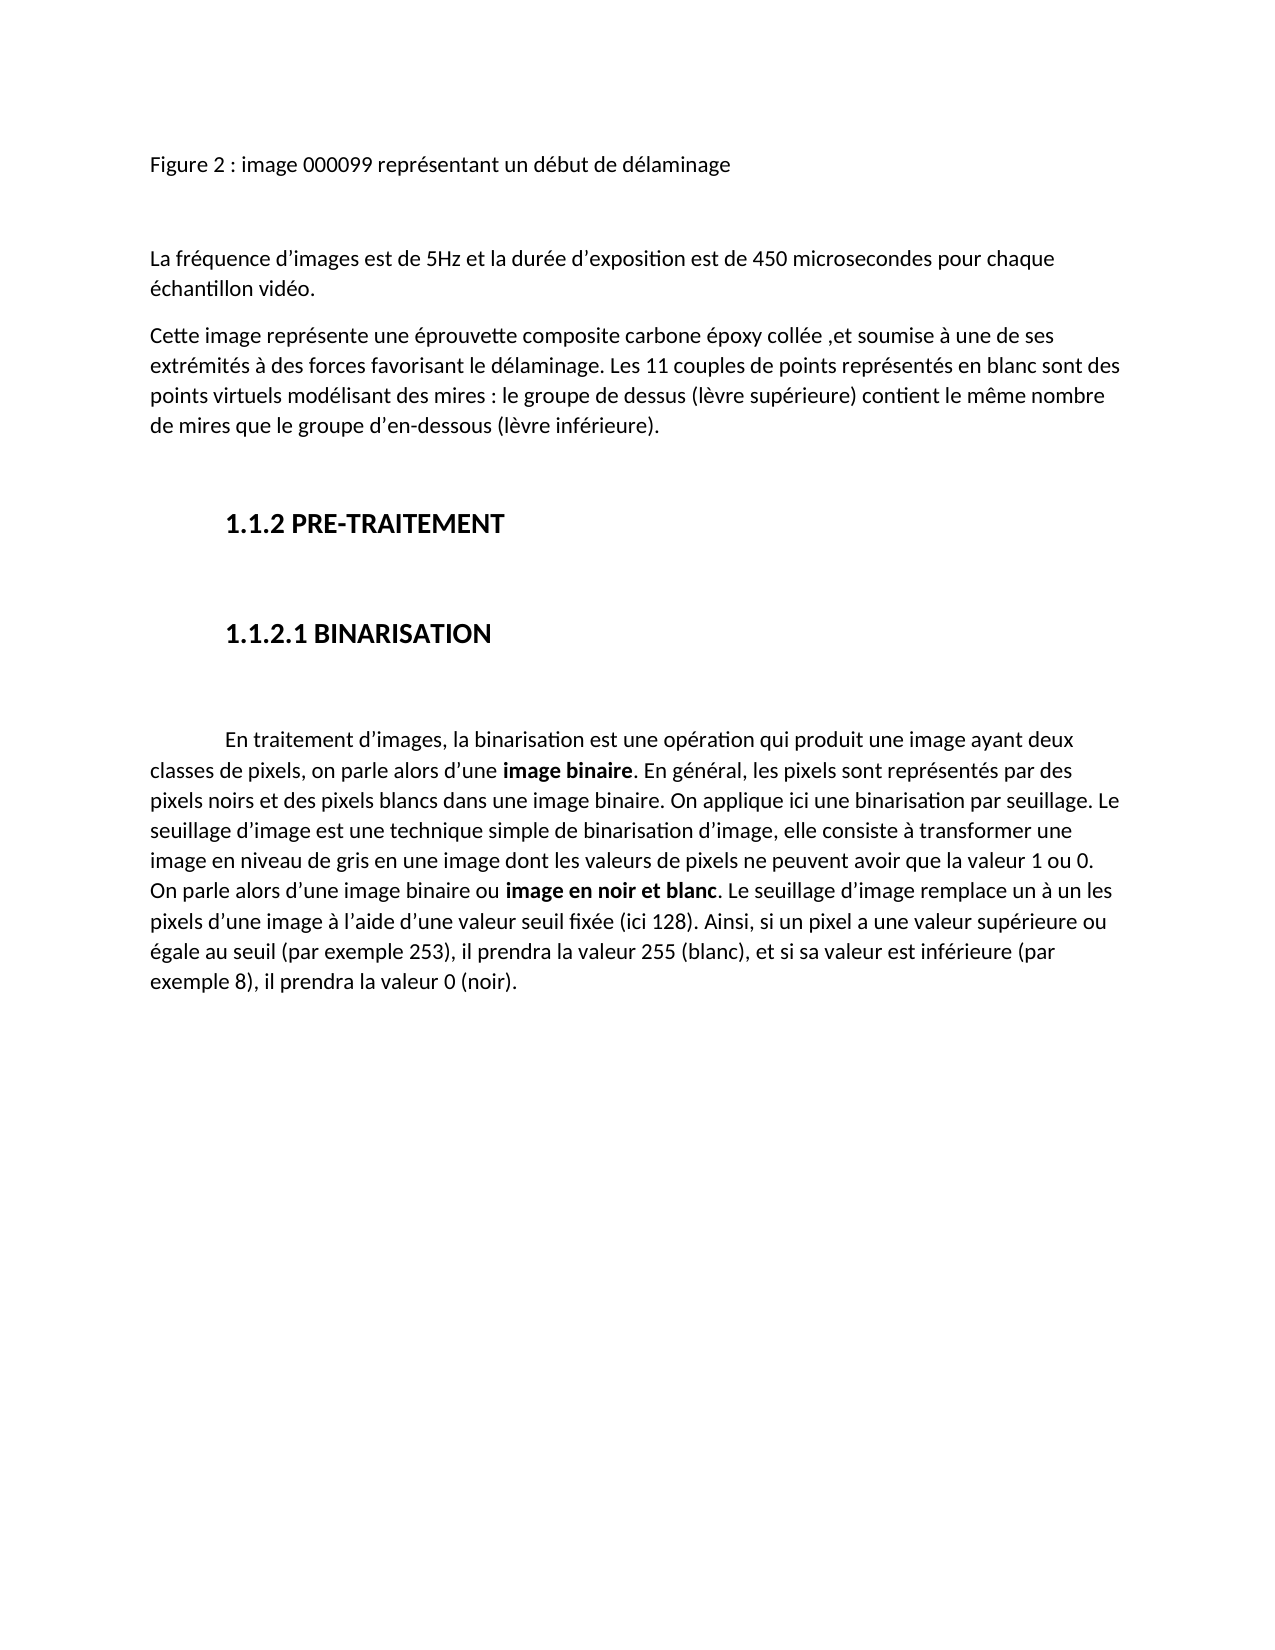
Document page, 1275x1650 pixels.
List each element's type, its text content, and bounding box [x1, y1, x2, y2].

text 1.1.2.1 BINARISATION [150, 615, 1125, 651]
text 1.1.2 PRE-TRAITEMENT [150, 505, 1125, 541]
text Cette image représente une éprouvette composite carbone époxy collée ,et soumise à une de ses extrémités à des forces favorisant le délaminage. Les 11 couples de points représentés en blanc sont des points virtuels modélisant des mires : le groupe de dessus (lèvre supérieure) contient le même nombre de mires que le groupe d’en-dessous (lèvre inférieure). [150, 321, 1125, 439]
text Figure 2 : image 000099 représentant un début de délaminage [150, 150, 1125, 178]
text En traitement d’images, la binarisation est une opération qui produit une image ayant deux classes de pixels, on parle alors d’une image binaire. En général, les pixels sont représentés par des pixels noirs et des pixels blancs dans une image binaire. On applique ici une binarisation par seuillage. Le seuillage d’image est une technique simple de binarisation d’image, elle consiste à transformer une image en niveau de gris en une image dont les valeurs de pixels ne peuvent avoir que la valeur 1 ou 0. On parle alors d’une image binaire ou image en noir et blanc. Le seuillage d’image remplace un à un les pixels d’une image à l’aide d’une valeur seuil fixée (ici 128). Ainsi, si un pixel a une valeur supérieure ou égale au seuil (par exemple 253), il prendra la valeur 255 (blanc), et si sa valeur est inférieure (par exemple 8), il prendra la valeur 0 (noir). [150, 726, 1125, 995]
text La fréquence d’images est de 5Hz et la durée d’exposition est de 450 microsecondes pour chaque échantillon vidéo. [150, 244, 1125, 302]
